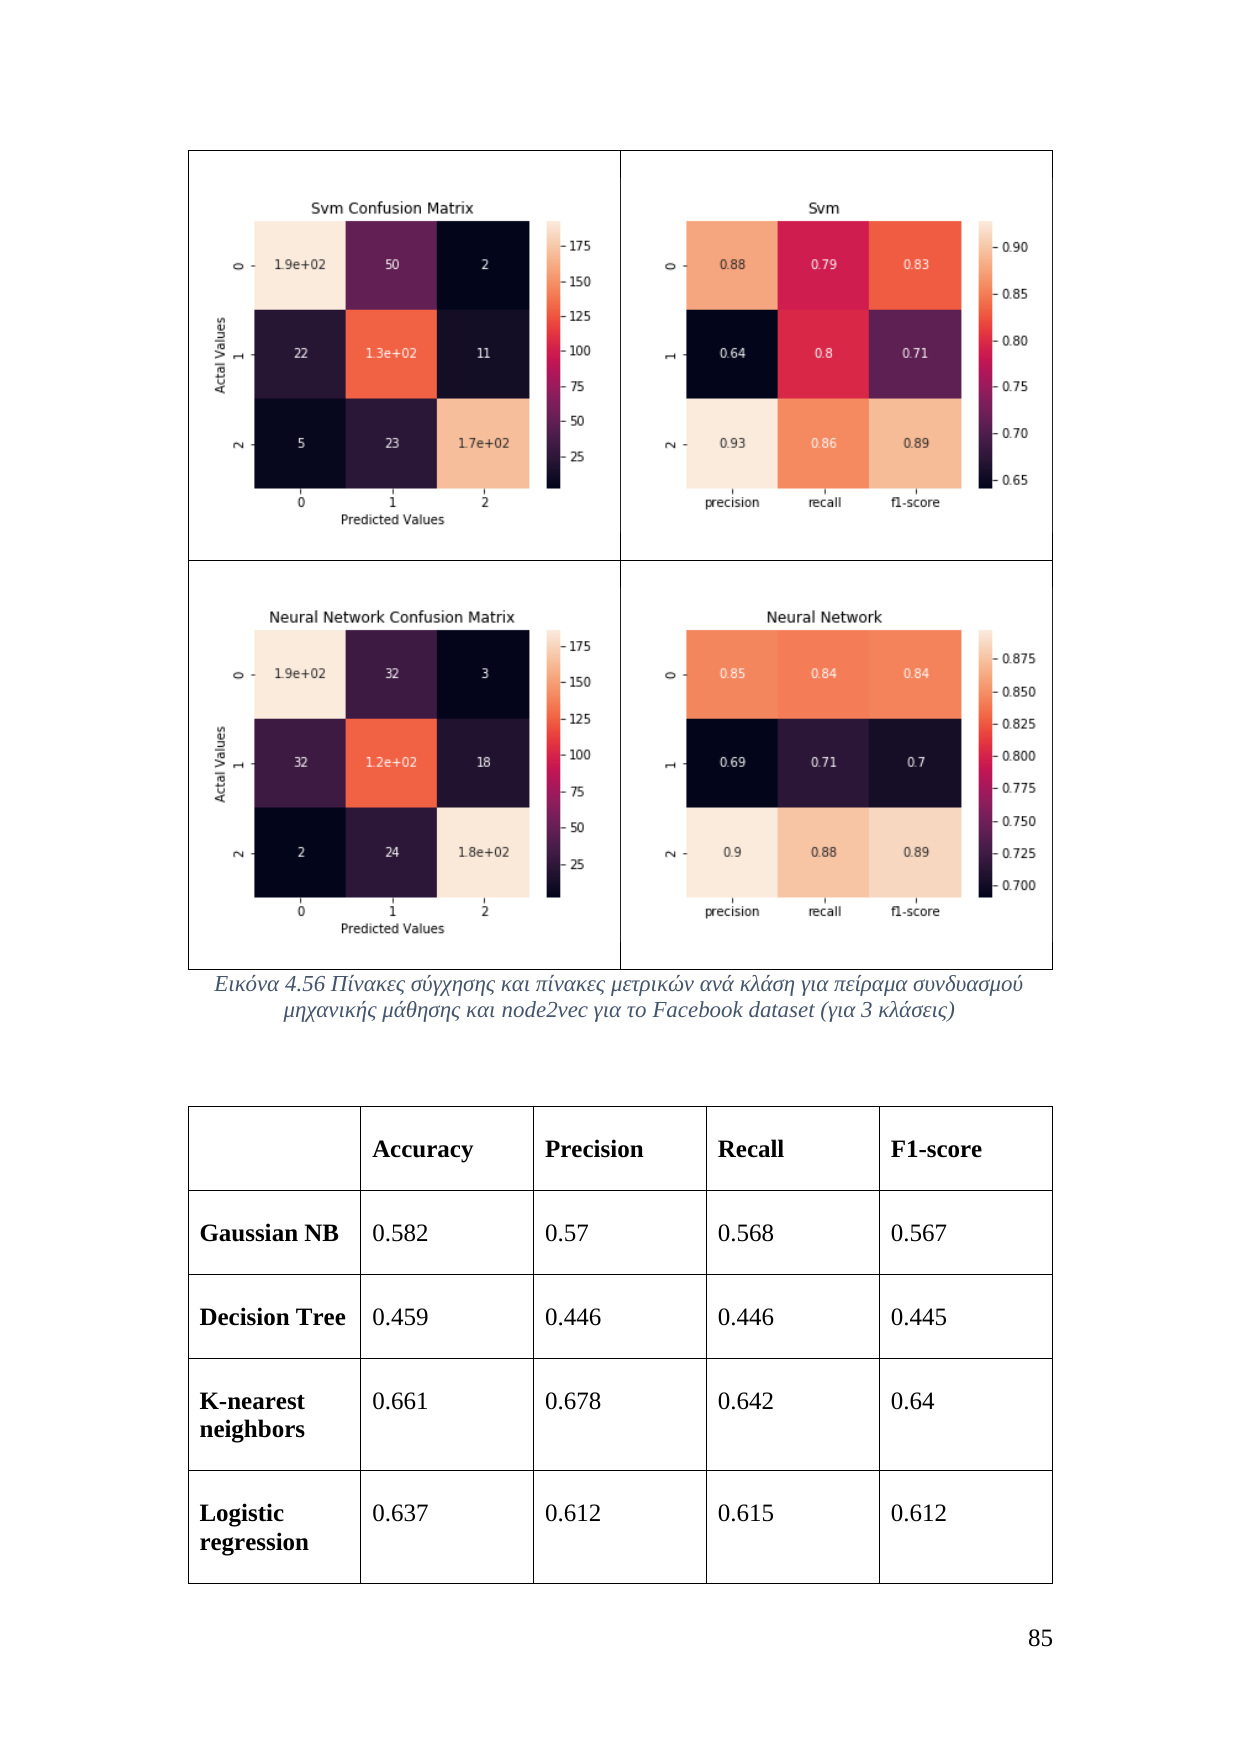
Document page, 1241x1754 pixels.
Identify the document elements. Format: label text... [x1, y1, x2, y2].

table_cell [189, 151, 620, 559]
table_cell Logistic regression [189, 1471, 360, 1583]
table_header Accuracy [361, 1107, 533, 1190]
picture [199, 178, 621, 533]
table_cell 0.57 [534, 1191, 706, 1274]
table_header [189, 1107, 360, 1190]
table_cell 0.445 [880, 1275, 1052, 1358]
picture [631, 587, 1053, 942]
table_cell 0.582 [361, 1191, 533, 1274]
table_cell 0.459 [361, 1275, 533, 1358]
table_cell 0.615 [707, 1471, 879, 1583]
table_cell [621, 151, 1052, 559]
table_cell 0.612 [880, 1471, 1052, 1583]
table_header Recall [707, 1107, 879, 1190]
picture [199, 587, 621, 942]
table_cell 0.642 [707, 1359, 879, 1470]
table_cell 0.446 [707, 1275, 879, 1358]
table_header F1-score [880, 1107, 1052, 1190]
table_cell K-nearest neighbors [189, 1359, 360, 1470]
table_cell 0.567 [880, 1191, 1052, 1274]
table_cell 0.64 [880, 1359, 1052, 1470]
table_cell [189, 561, 620, 969]
table_cell 0.637 [361, 1471, 533, 1583]
table_cell 0.568 [707, 1191, 879, 1274]
table_cell 0.678 [534, 1359, 706, 1470]
table_cell [621, 561, 1052, 969]
table_cell Decision Tree [189, 1275, 360, 1358]
table_cell 0.612 [534, 1471, 706, 1583]
picture [631, 178, 1053, 533]
table_cell 0.446 [534, 1275, 706, 1358]
table_cell Gaussian NB [189, 1191, 360, 1274]
table_header Precision [534, 1107, 706, 1190]
table_cell 0.661 [361, 1359, 533, 1470]
